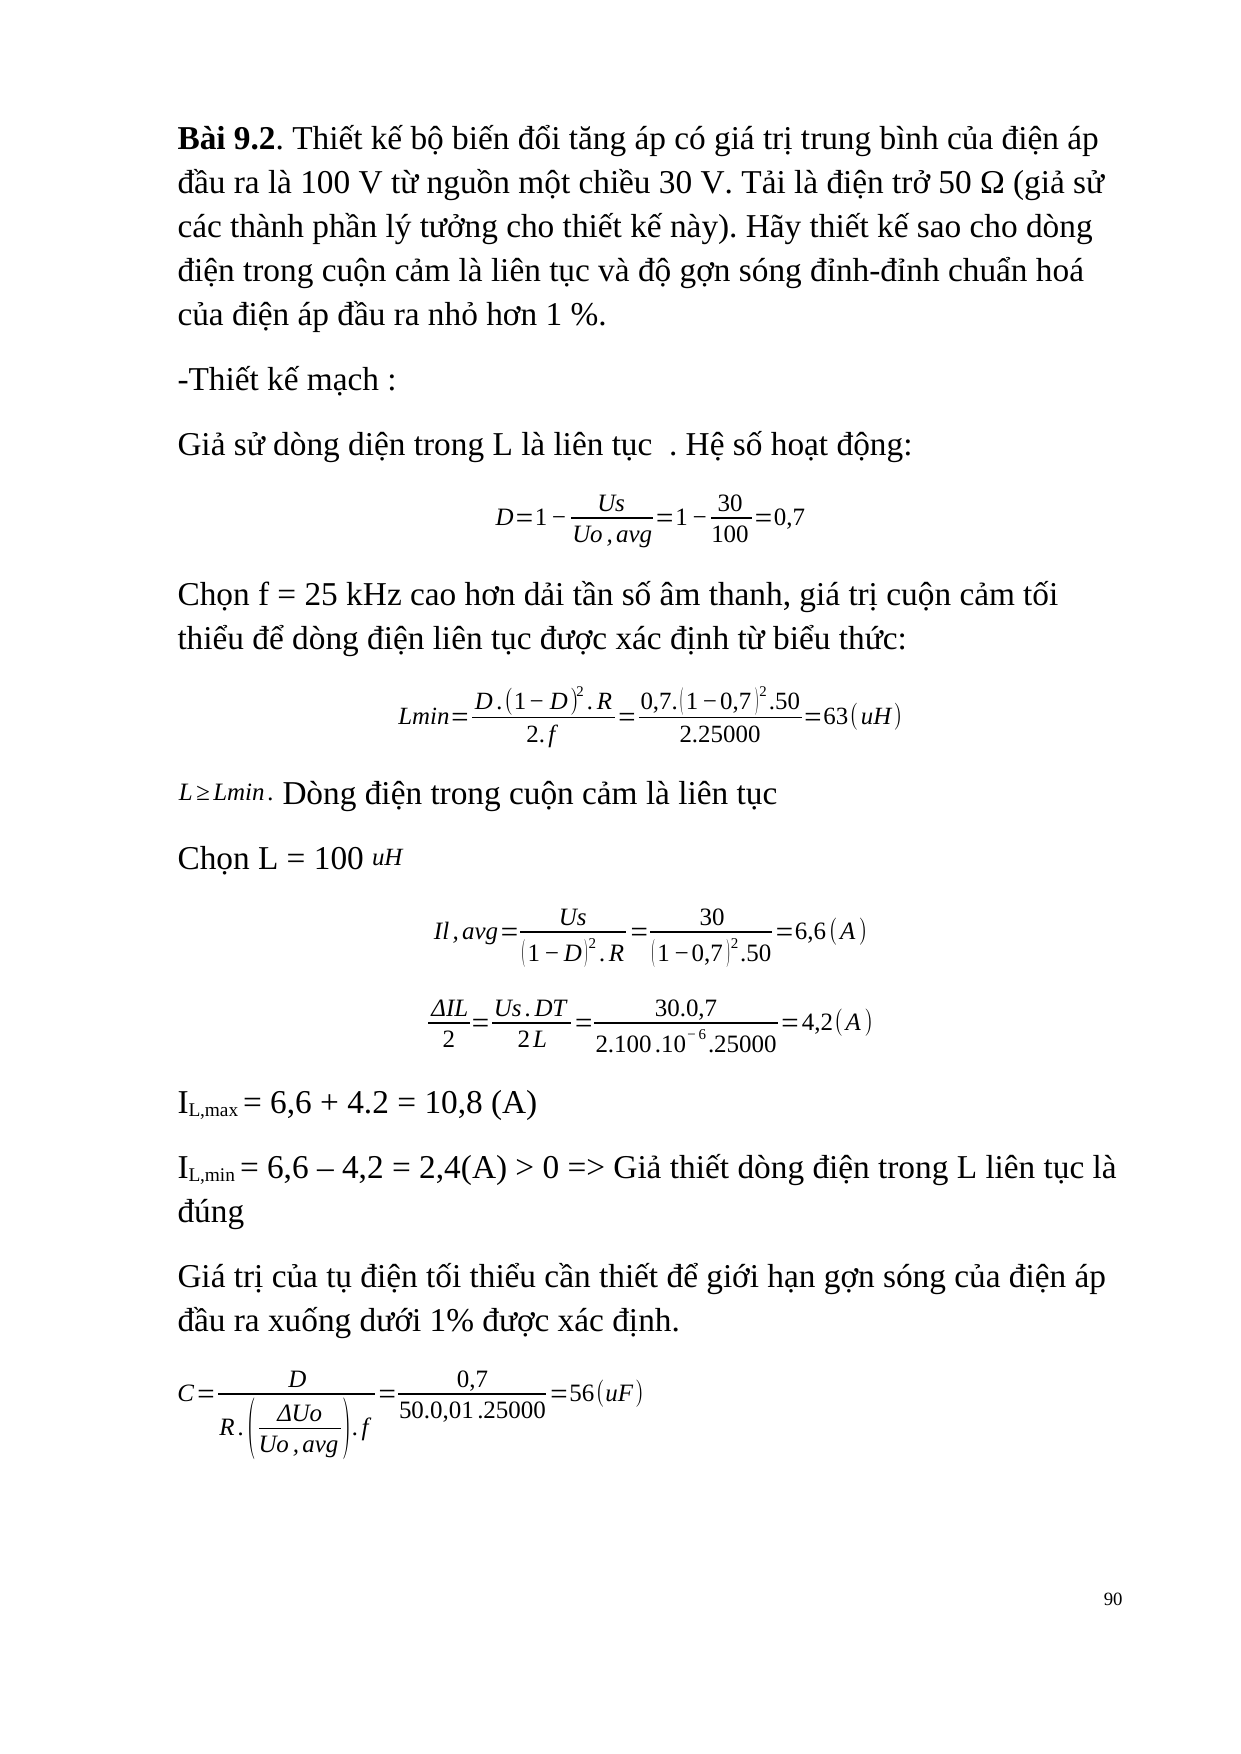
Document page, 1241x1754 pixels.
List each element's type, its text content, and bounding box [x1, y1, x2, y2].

text Chọn f = 25 kHz cao hơn dải tần số âm thanh, giá trị cuộn cảm tối thiểu để dòng điện liên tục được xác định từ biểu thức: [177, 574, 1122, 656]
text Giá trị của tụ điện tối thiểu cần thiết để giới hạn gợn sóng của điện áp đầu ra xuống dưới 1% được xác định. [177, 1256, 1122, 1339]
text IL,min = 6,6 – 4,2 = 2,4(A) > 0 => Giả thiết dòng điện trong L liên tục là đúng [177, 1147, 1122, 1230]
text IL,max = 6,6 + 4.2 = 10,8 (A) [177, 1082, 1122, 1121]
text Bài 9.2. Thiết kế bộ biến đổi tăng áp có giá trị trung bình của điện áp đầu ra là 100 V từ nguồn một chiều 30 V. Tải là điện trở 50 Ω (giả sử các thành phần lý tưởng cho thiết kế này). Hãy thiết kế sao cho dòng điện trong cuộn cảm là liên tục và độ gợn sóng đỉnh-đỉnh chuẩn hoá của điện áp đầu ra nhỏ hơn 1 %. [177, 118, 1122, 333]
text Dòng điện trong cuộn cảm là liên tục [177, 773, 1122, 812]
text -Thiết kế mạch : [177, 359, 1122, 398]
text Chọn L = 100 [177, 838, 1122, 877]
text Giả sử dòng diện trong L là liên tục . Hệ số hoạt động: [177, 424, 1122, 462]
